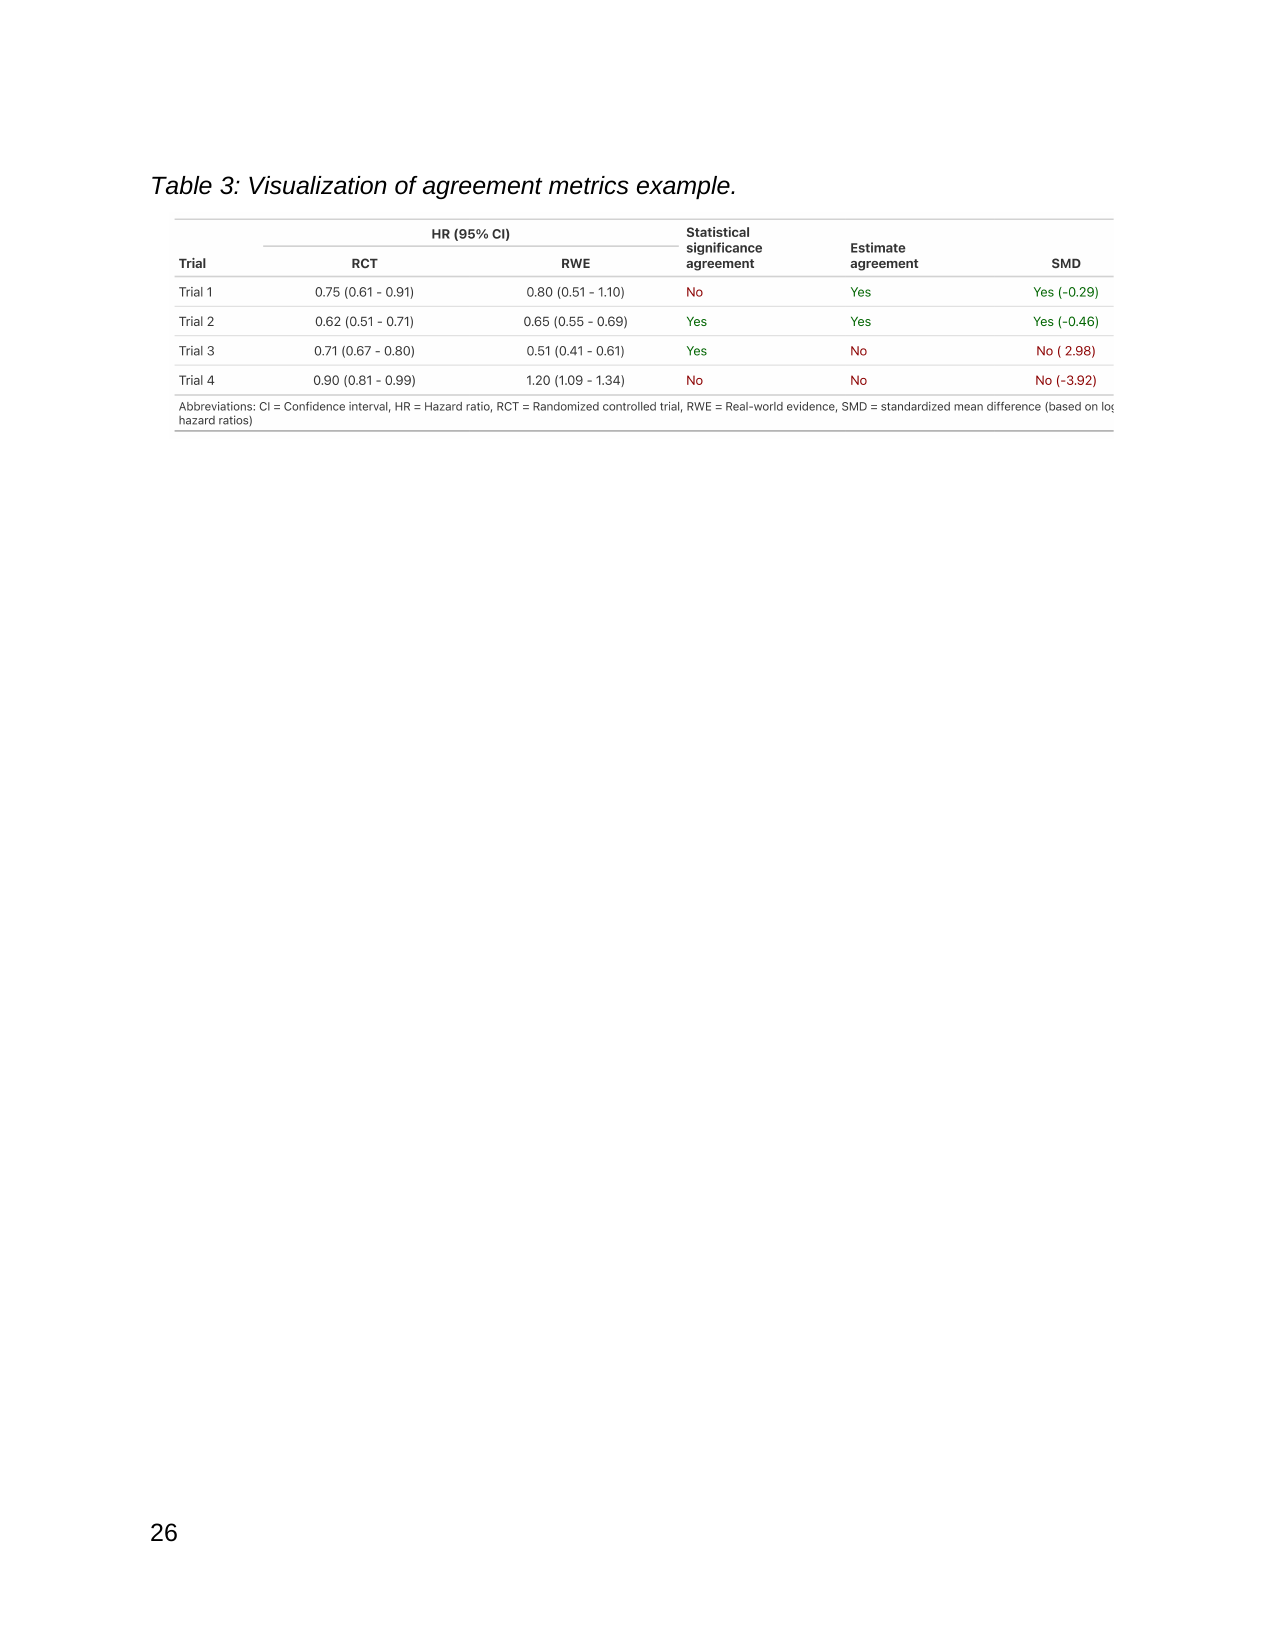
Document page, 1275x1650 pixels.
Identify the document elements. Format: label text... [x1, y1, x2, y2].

table_header Table 3: Visualization of agreement metrics example. [139, 150, 1114, 459]
picture [168, 212, 1114, 439]
